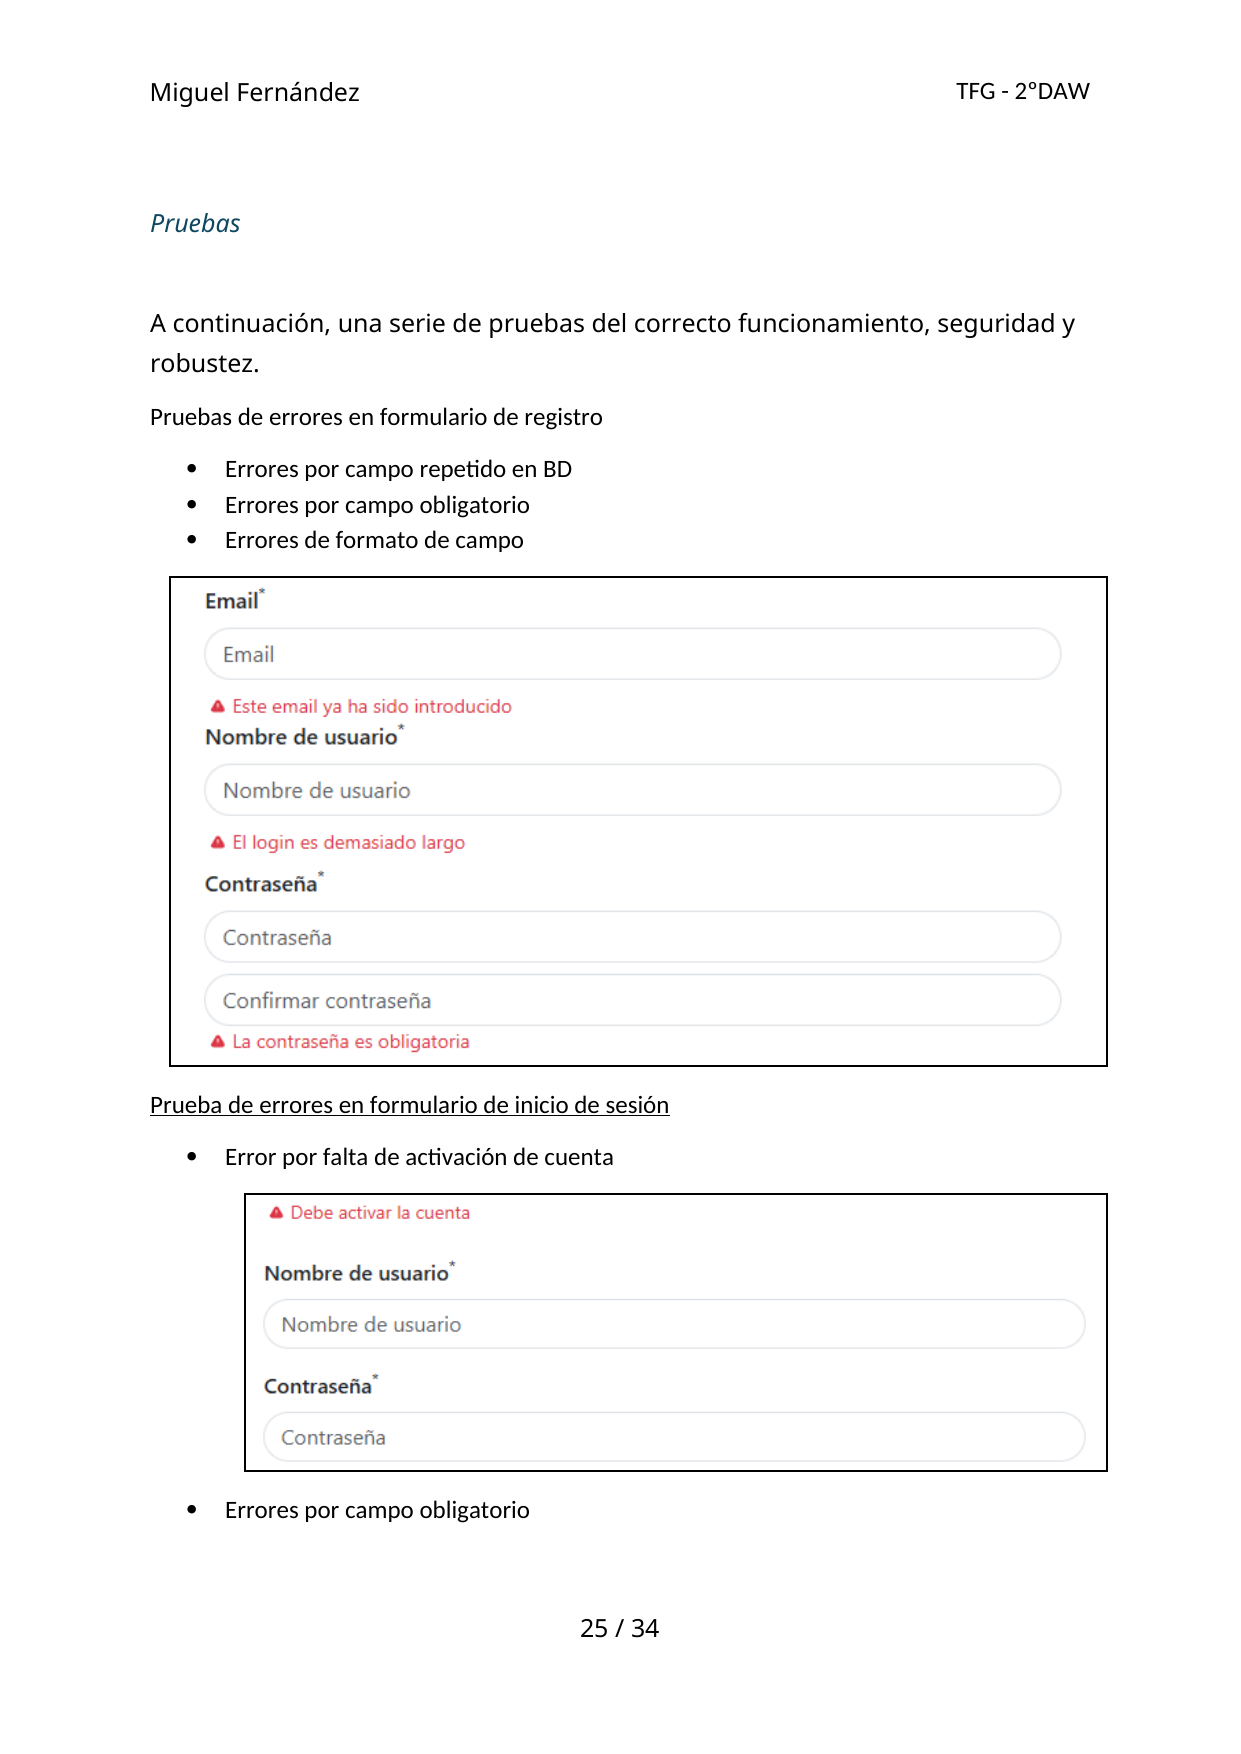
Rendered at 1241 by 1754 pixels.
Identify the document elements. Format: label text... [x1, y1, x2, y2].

list Errores por campo repetido en BD [187, 453, 1090, 484]
text Pruebas de errores en formulario de registro [150, 402, 1090, 432]
list Errores por campo obligatorio [187, 489, 1090, 519]
subtitle Pruebas [150, 206, 1090, 240]
list Error por falta de activación de cuenta [187, 1141, 1090, 1171]
text A continuación, una serie de pruebas del correcto funcionamiento, seguridad y robustez. [150, 306, 1090, 379]
list Errores de formato de campo [187, 524, 1090, 555]
text Prueba de errores en formulario de inicio de sesión [150, 1089, 1090, 1119]
list Errores por campo obligatorio [187, 1494, 1090, 1524]
